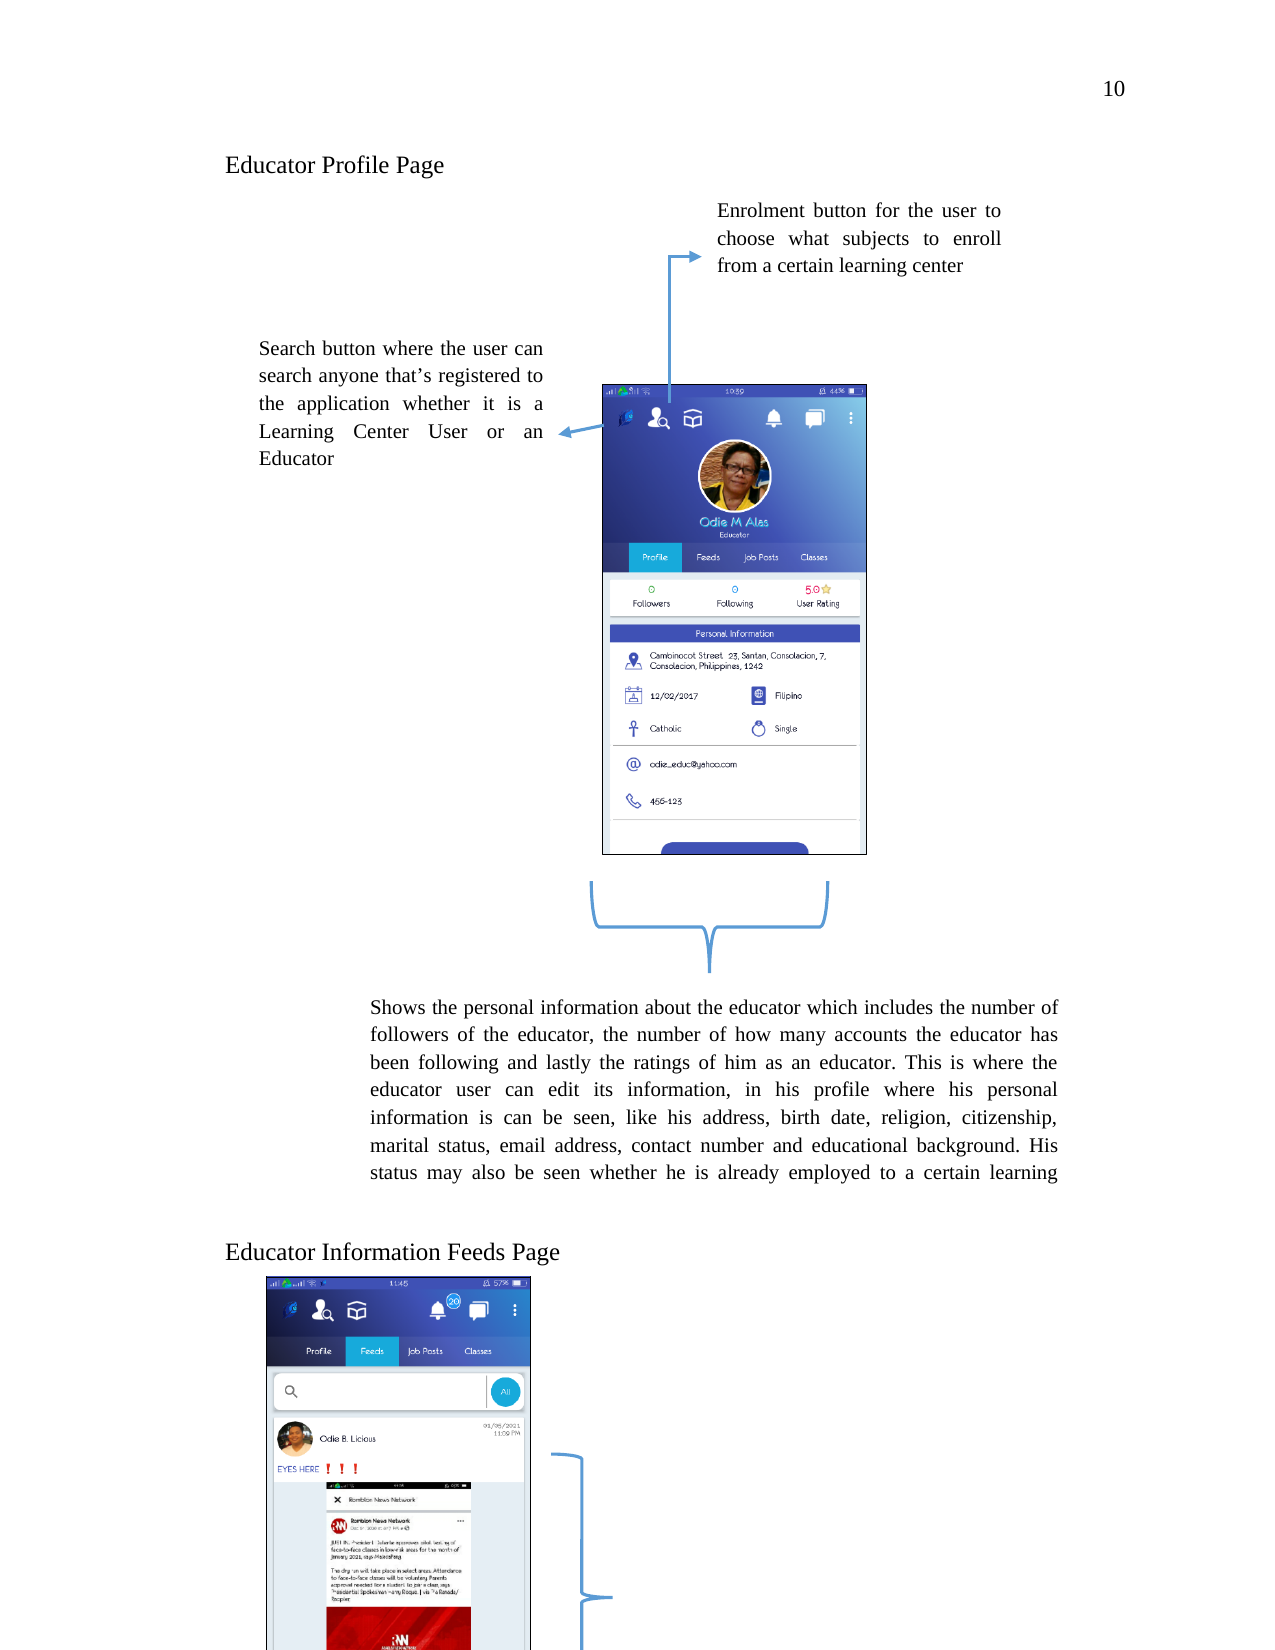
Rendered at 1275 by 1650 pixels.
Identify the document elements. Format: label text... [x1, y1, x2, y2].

picture [267, 1278, 530, 1650]
text Educator Profile Page [225, 150, 1125, 179]
picture [603, 385, 866, 854]
text Educator Information Feeds Page [225, 1237, 1125, 1266]
